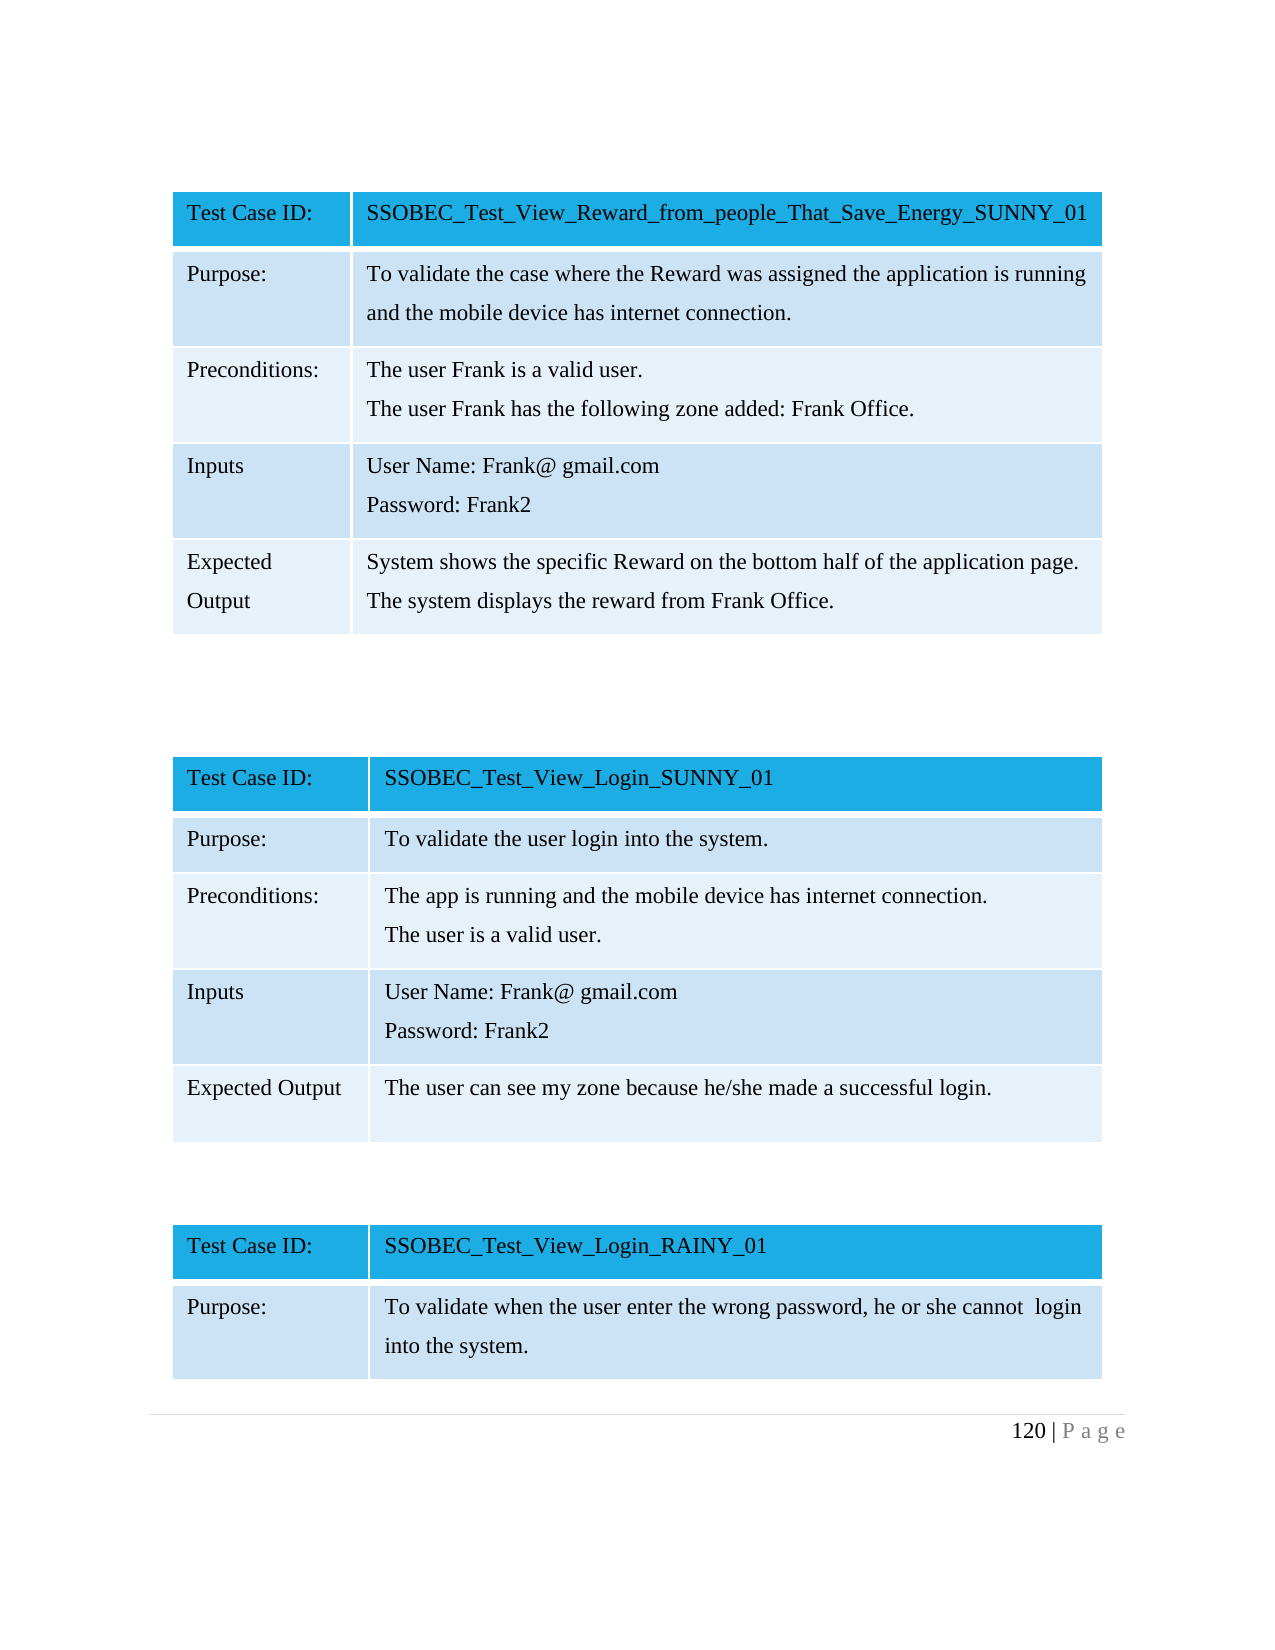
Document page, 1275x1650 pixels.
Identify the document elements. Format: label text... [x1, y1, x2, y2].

table_cell The app is running and the mobile device has internet connection. The user is a valid user. [370, 874, 1102, 968]
table_header Test Case ID: [173, 757, 368, 811]
table_cell Purpose: [173, 252, 350, 346]
table_cell Preconditions: [173, 348, 350, 442]
table_cell System shows the specific Reward on the bottom half of the application page. The system displays the reward from Frank Office. [353, 540, 1102, 634]
table_cell User Name: Frank@ gmail.com Password: Frank2 [353, 444, 1102, 538]
table_cell Purpose: [173, 1286, 368, 1379]
table_cell Expected Output [173, 1066, 368, 1142]
table_header Test Case ID: [173, 1225, 368, 1279]
table_cell To validate the case where the Reward was assigned the application is running and the mobile device has internet connection. [353, 252, 1102, 346]
table_cell Inputs [173, 970, 368, 1064]
table_cell The user can see my zone because he/she made a successful login. [370, 1066, 1102, 1142]
table_cell Preconditions: [173, 874, 368, 968]
table_header SSOBEC_Test_View_Login_SUNNY_01 [370, 757, 1102, 811]
table_cell Inputs [173, 444, 350, 538]
table_header SSOBEC_Test_View_Login_RAINY_01 [370, 1225, 1102, 1279]
table_cell Purpose: [173, 818, 368, 872]
table_cell User Name: Frank@ gmail.com Password: Frank2 [370, 970, 1102, 1064]
table_cell The user Frank is a valid user. The user Frank has the following zone added: Frank Office. [353, 348, 1102, 442]
table_cell To validate when the user enter the wrong password, he or she cannot login into the system. [370, 1286, 1102, 1379]
table_cell To validate the user login into the system. [370, 818, 1102, 872]
table_header SSOBEC_Test_View_Reward_from_people_That_Save_Energy_SUNNY_01 [353, 192, 1102, 246]
table_cell Expected Output [173, 540, 350, 634]
table_header Test Case ID: [173, 192, 350, 246]
